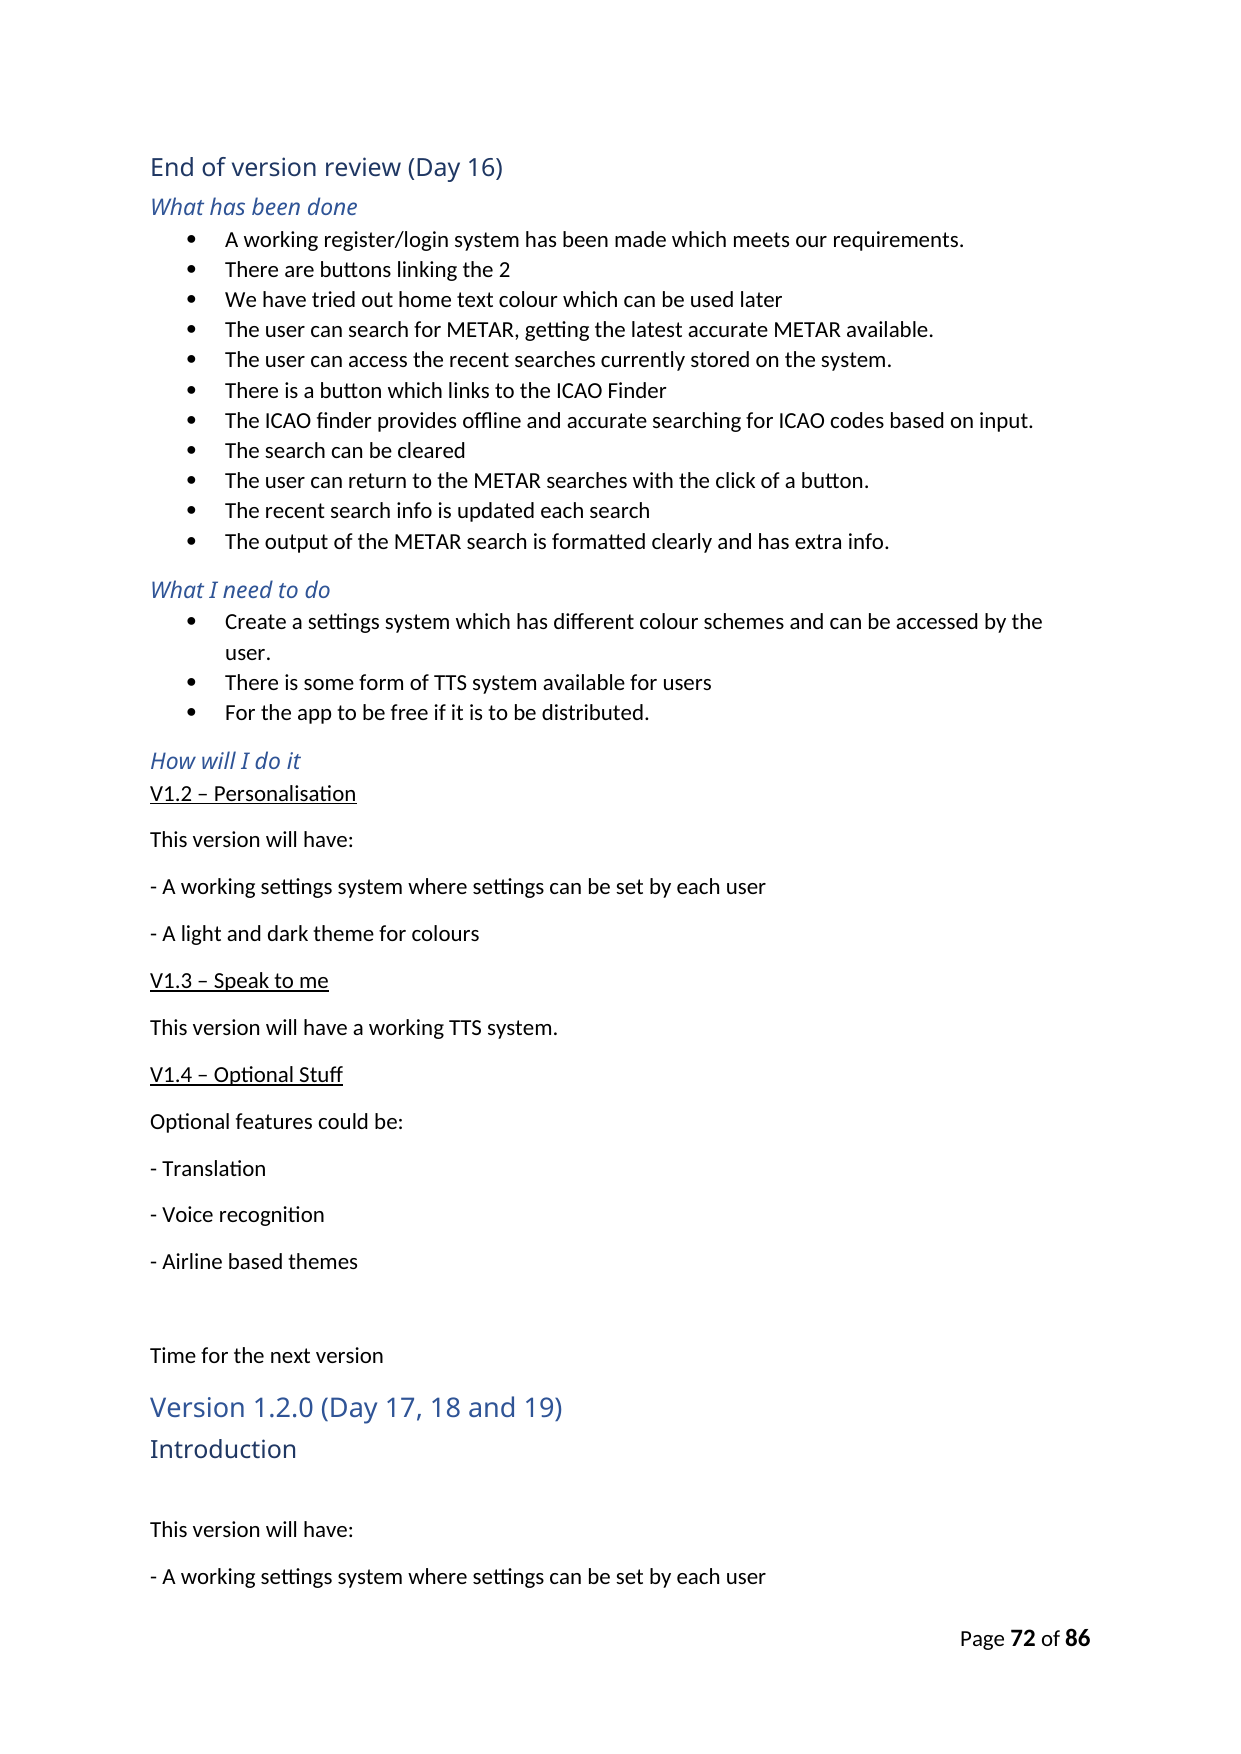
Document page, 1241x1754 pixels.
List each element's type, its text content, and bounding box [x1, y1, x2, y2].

subtitle End of version review (Day 16) [150, 150, 1090, 184]
text - A working settings system where settings can be set by each user [150, 1562, 1090, 1591]
subtitle Version 1.2.0 (Day 17, 18 and 19) [150, 1388, 1090, 1425]
text V1.3 – Speak to me [150, 966, 1090, 994]
text V1.2 – Personalisation [150, 779, 1090, 807]
subtitle Introduction [150, 1432, 1090, 1466]
list The output of the METAR search is formatted clearly and has extra info. [187, 527, 1090, 555]
text - A light and dark theme for colours [150, 919, 1090, 947]
text V1.4 – Optional Stuff [150, 1060, 1090, 1088]
list For the app to be free if it is to be distributed. [187, 698, 1090, 726]
list The user can access the recent searches currently stored on the system. [187, 346, 1090, 373]
subtitle What I need to do [150, 574, 1090, 605]
list The user can search for METAR, getting the latest accurate METAR available. [187, 315, 1090, 343]
text This version will have: [150, 1516, 1090, 1544]
list There is a button which links to the ICAO Finder [187, 376, 1090, 404]
list The recent search info is updated each search [187, 497, 1090, 524]
list There is some form of TTS system available for users [187, 668, 1090, 696]
text This version will have a working TTS system. [150, 1013, 1090, 1041]
list The user can return to the METAR searches with the click of a button. [187, 466, 1090, 494]
list The search can be cleared [187, 436, 1090, 464]
text This version will have: [150, 826, 1090, 853]
text - Translation [150, 1154, 1090, 1182]
text Time for the next version [150, 1341, 1090, 1369]
subtitle How will I do it [150, 745, 1090, 776]
text - Airline based themes [150, 1247, 1090, 1275]
list Create a settings system which has different colour schemes and can be accessed by the user. [187, 607, 1090, 666]
list A working register/login system has been made which meets our requirements. [187, 225, 1090, 253]
text - A working settings system where settings can be set by each user [150, 872, 1090, 900]
subtitle What has been done [150, 191, 1090, 222]
list There are buttons linking the 2 [187, 255, 1090, 283]
list We have tried out home text colour which can be used later [187, 285, 1090, 313]
text Optional features could be: [150, 1107, 1090, 1135]
text - Voice recognition [150, 1201, 1090, 1228]
list The ICAO finder provides offline and accurate searching for ICAO codes based on input. [187, 406, 1090, 434]
